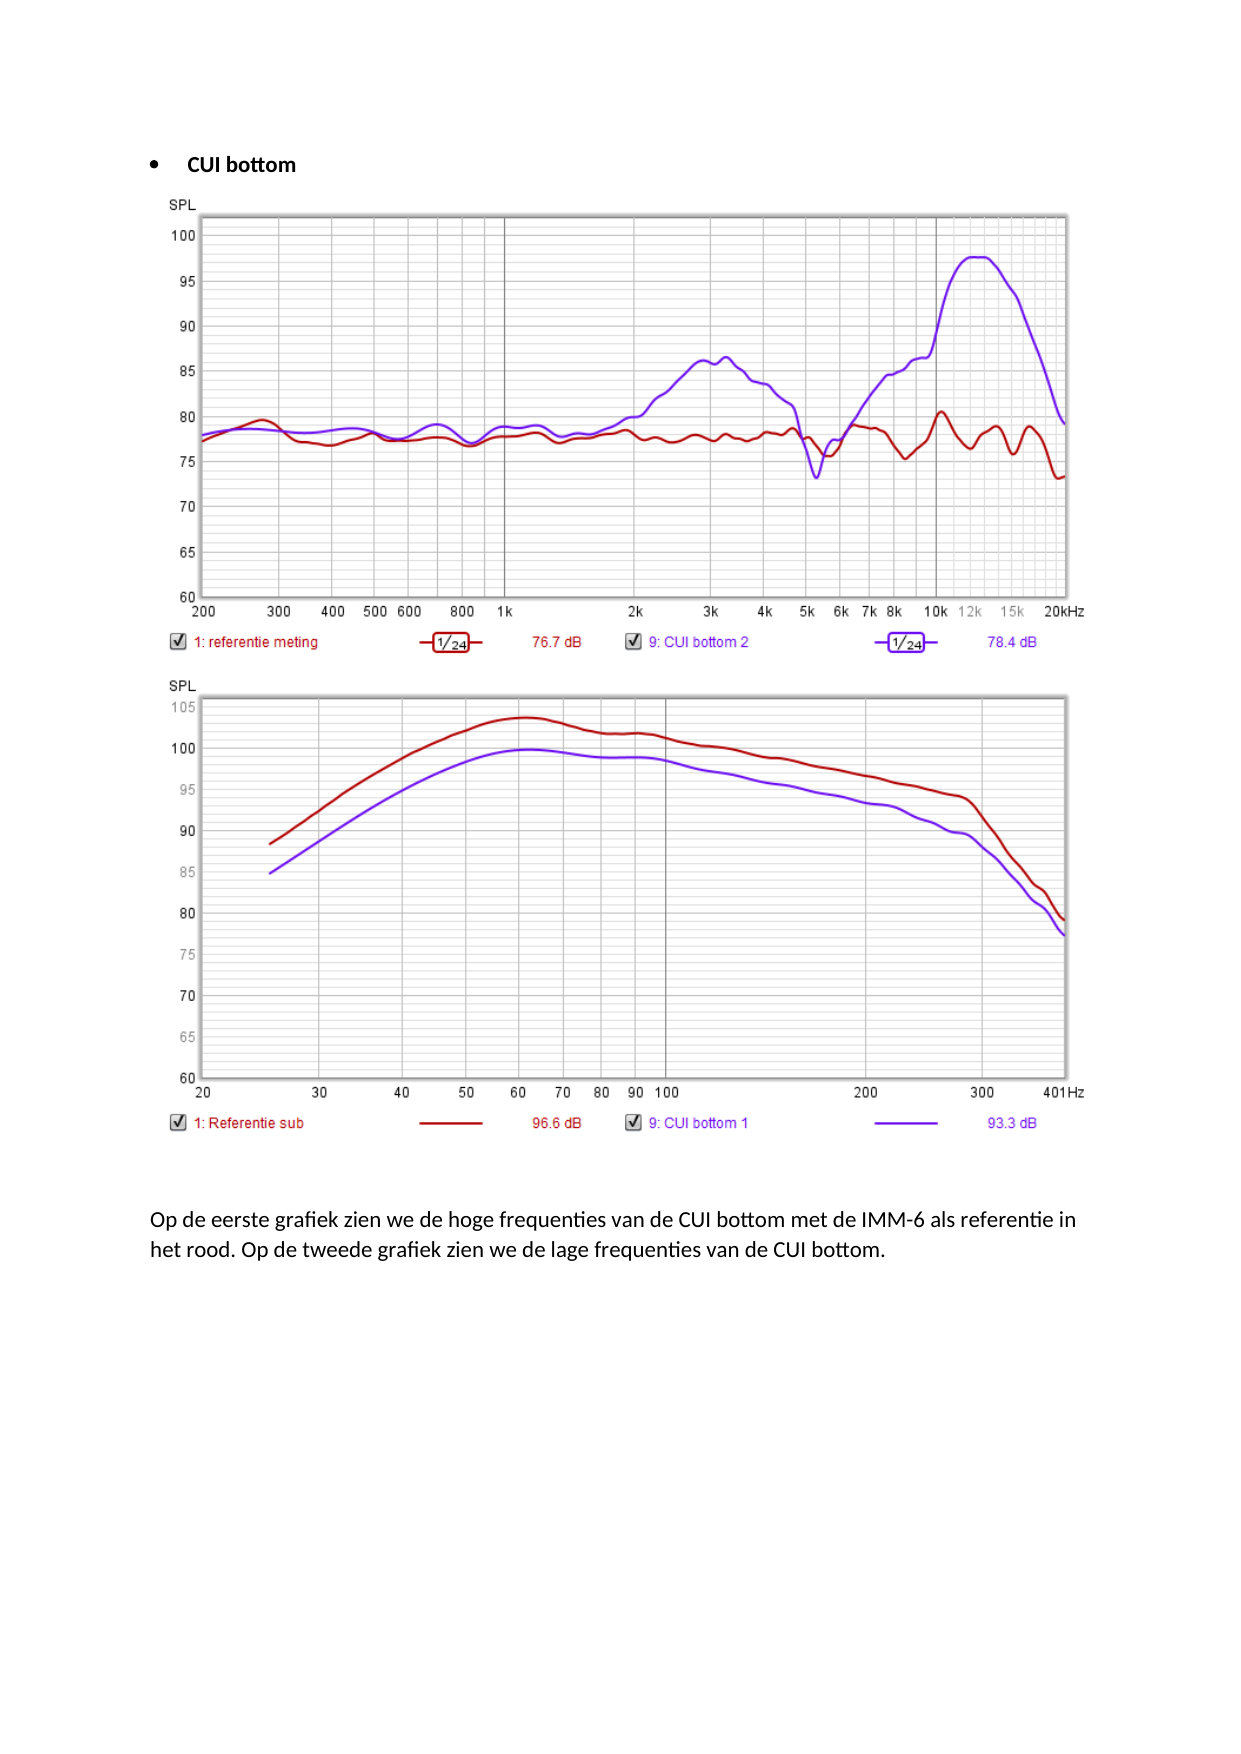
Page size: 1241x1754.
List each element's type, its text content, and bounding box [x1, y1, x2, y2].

picture [150, 677, 1091, 1140]
picture [150, 196, 1091, 659]
list CUI bottom [150, 150, 1090, 178]
text Op de eerste grafiek zien we de hoge frequenties van de CUI bottom met de IMM-6 als referentie in het rood. Op de tweede grafiek zien we de lage frequenties van de CUI bottom. [150, 1205, 1090, 1263]
